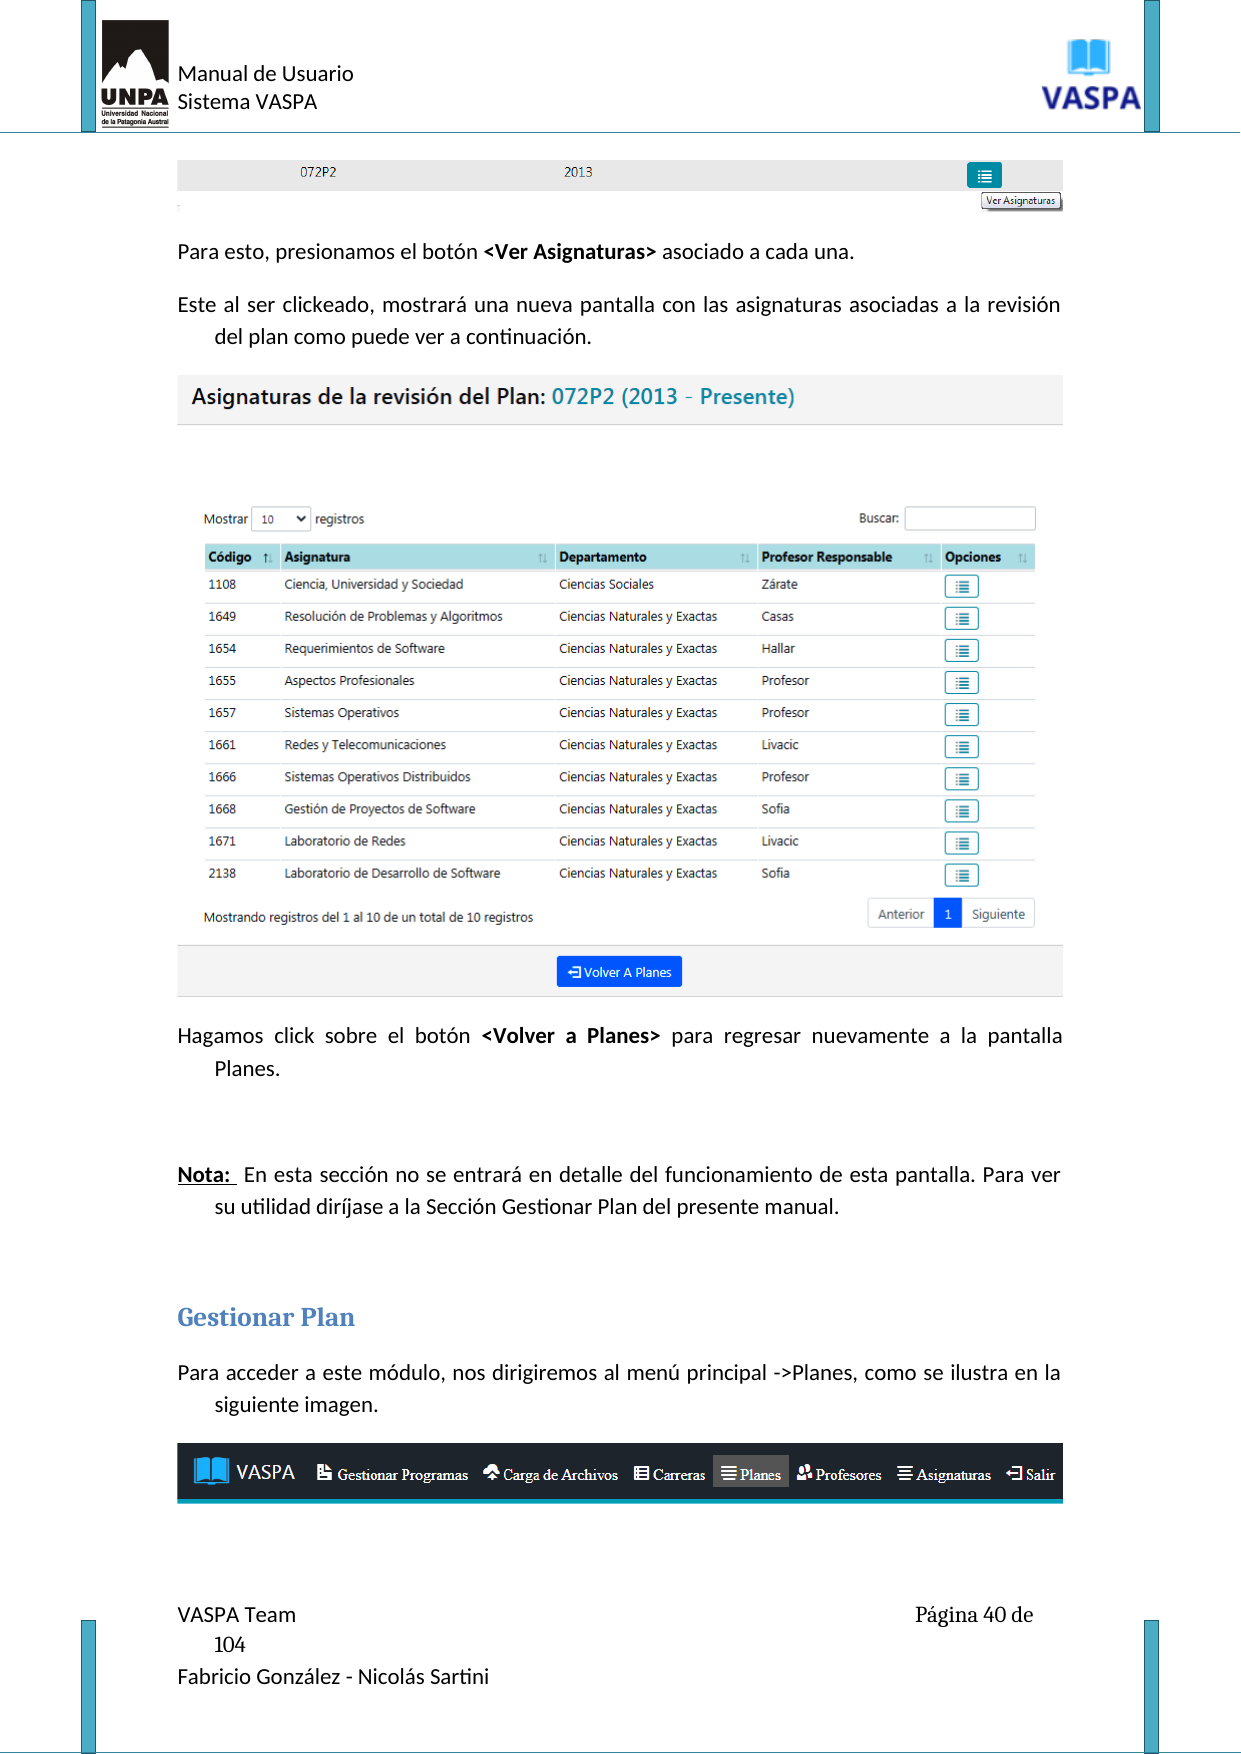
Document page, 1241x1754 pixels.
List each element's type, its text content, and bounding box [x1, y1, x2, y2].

picture [1036, 19, 1146, 129]
picture [100, 18, 170, 129]
text Nota: En esta sección no se entrará en detalle del funcionamiento de esta pantalla. Para ver su utilidad diríjase a la Sección Gestionar Plan del presente manual. [177, 1160, 1063, 1220]
text Hagamos click sobre el botón <Volver a Planes> para regresar nuevamente a la pantalla Planes. [177, 1022, 1063, 1082]
text Para esto, presionamos el botón <Ver Asignaturas> asociado a cada una. [177, 237, 1063, 265]
picture [177, 375, 1063, 997]
text Para acceder a este módulo, nos dirigiremos al menú principal ->Planes, como se ilustra en la siguiente imagen. [177, 1358, 1063, 1418]
picture [177, 160, 1063, 212]
picture [177, 1443, 1063, 1504]
text Gestionar Plan [177, 1302, 1063, 1333]
text Este al ser clickeado, mostrará una nueva pantalla con las asignaturas asociadas a la revisión del plan como puede ver a continuación. [177, 290, 1063, 350]
